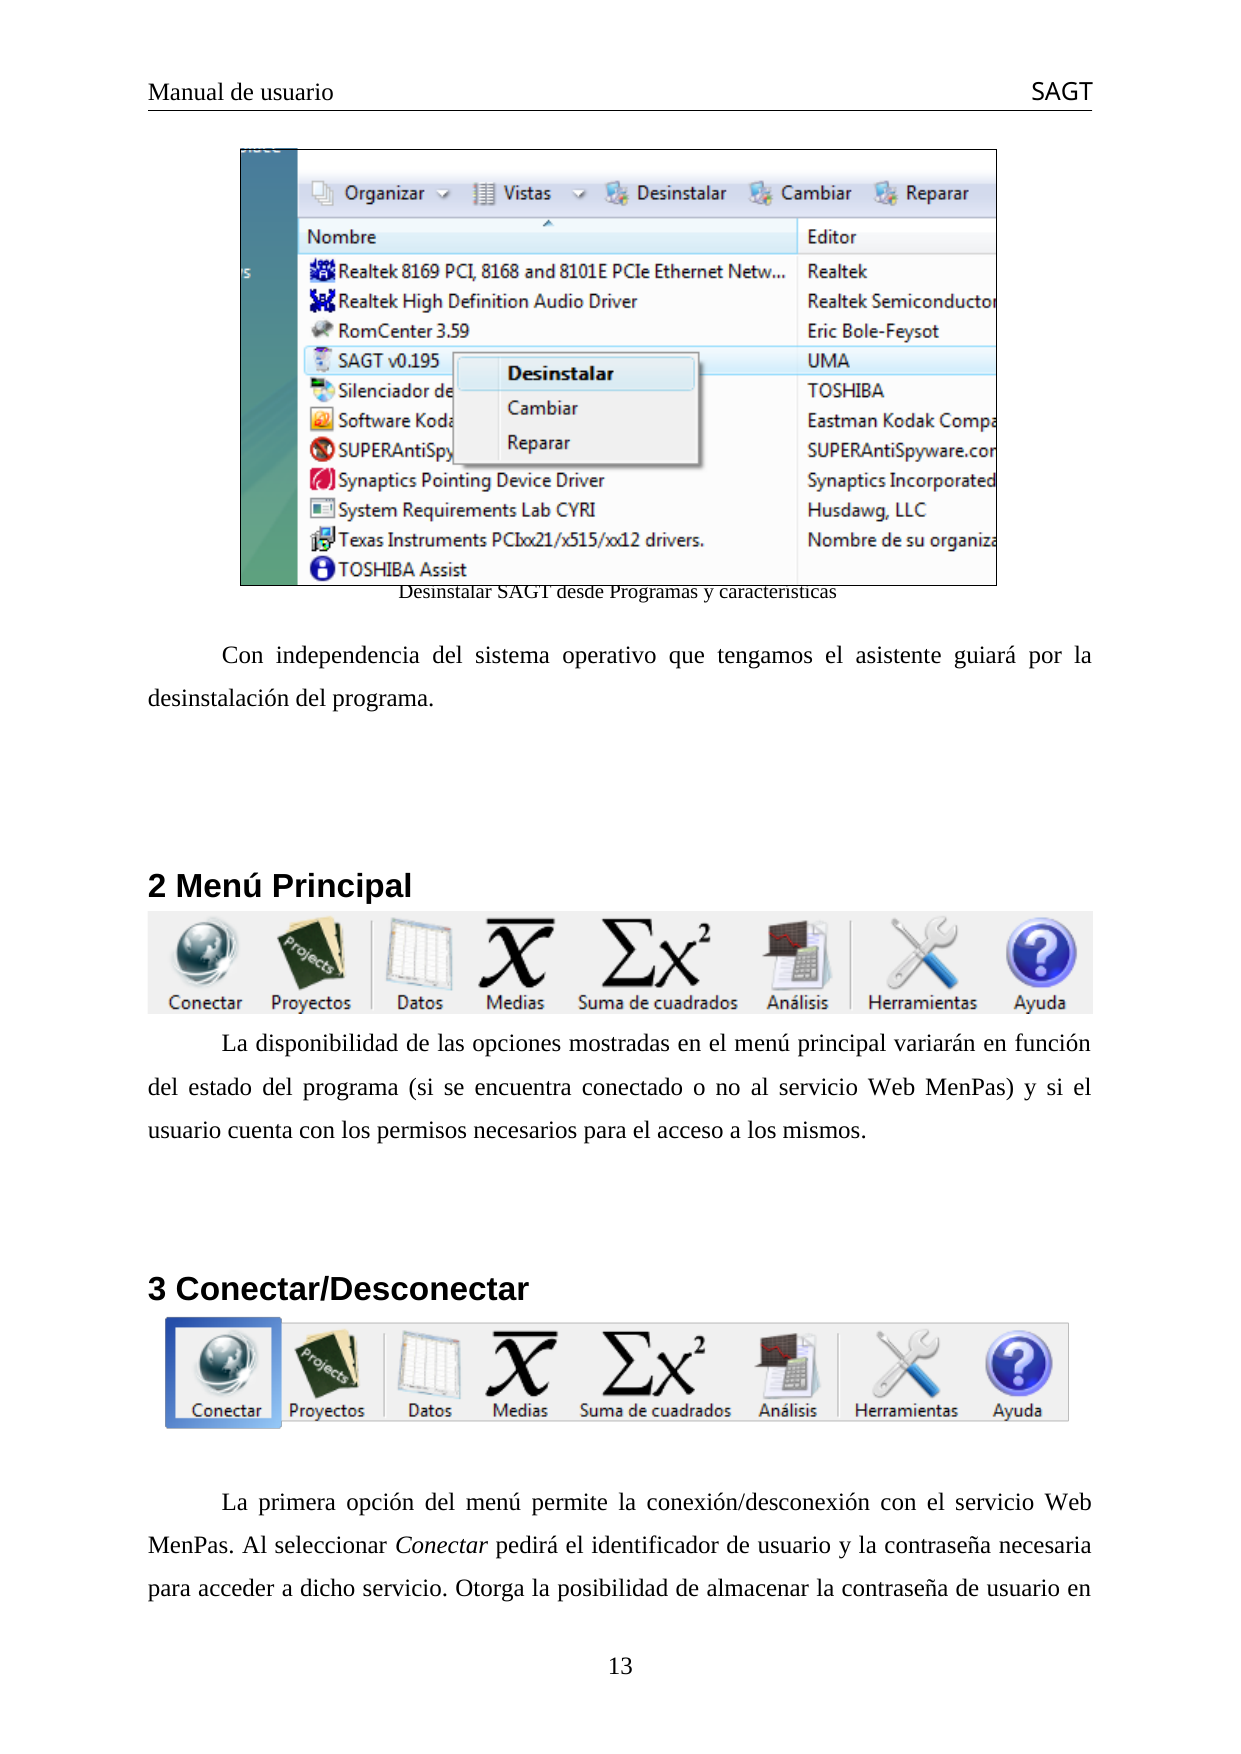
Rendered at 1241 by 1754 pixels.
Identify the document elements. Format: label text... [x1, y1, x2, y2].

picture [148, 1313, 1092, 1430]
subtitle 2 Menú Principal [148, 866, 1092, 905]
text Con independencia del sistema operativo que tengamos el asistente guiará por la desinstalación del programa. [148, 640, 1092, 712]
subtitle 3 Conectar/Desconectar [148, 1269, 1092, 1307]
picture [147, 911, 1093, 1014]
picture [241, 150, 996, 585]
text La disponibilidad de las opciones mostradas en el menú principal variarán en función del estado del programa (si se encuentra conectado o no al servicio Web MenPas) y si el usuario cuenta con los permisos necesarios para el acceso a los mismos. [148, 1028, 1092, 1143]
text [148, 1487, 1092, 1602]
